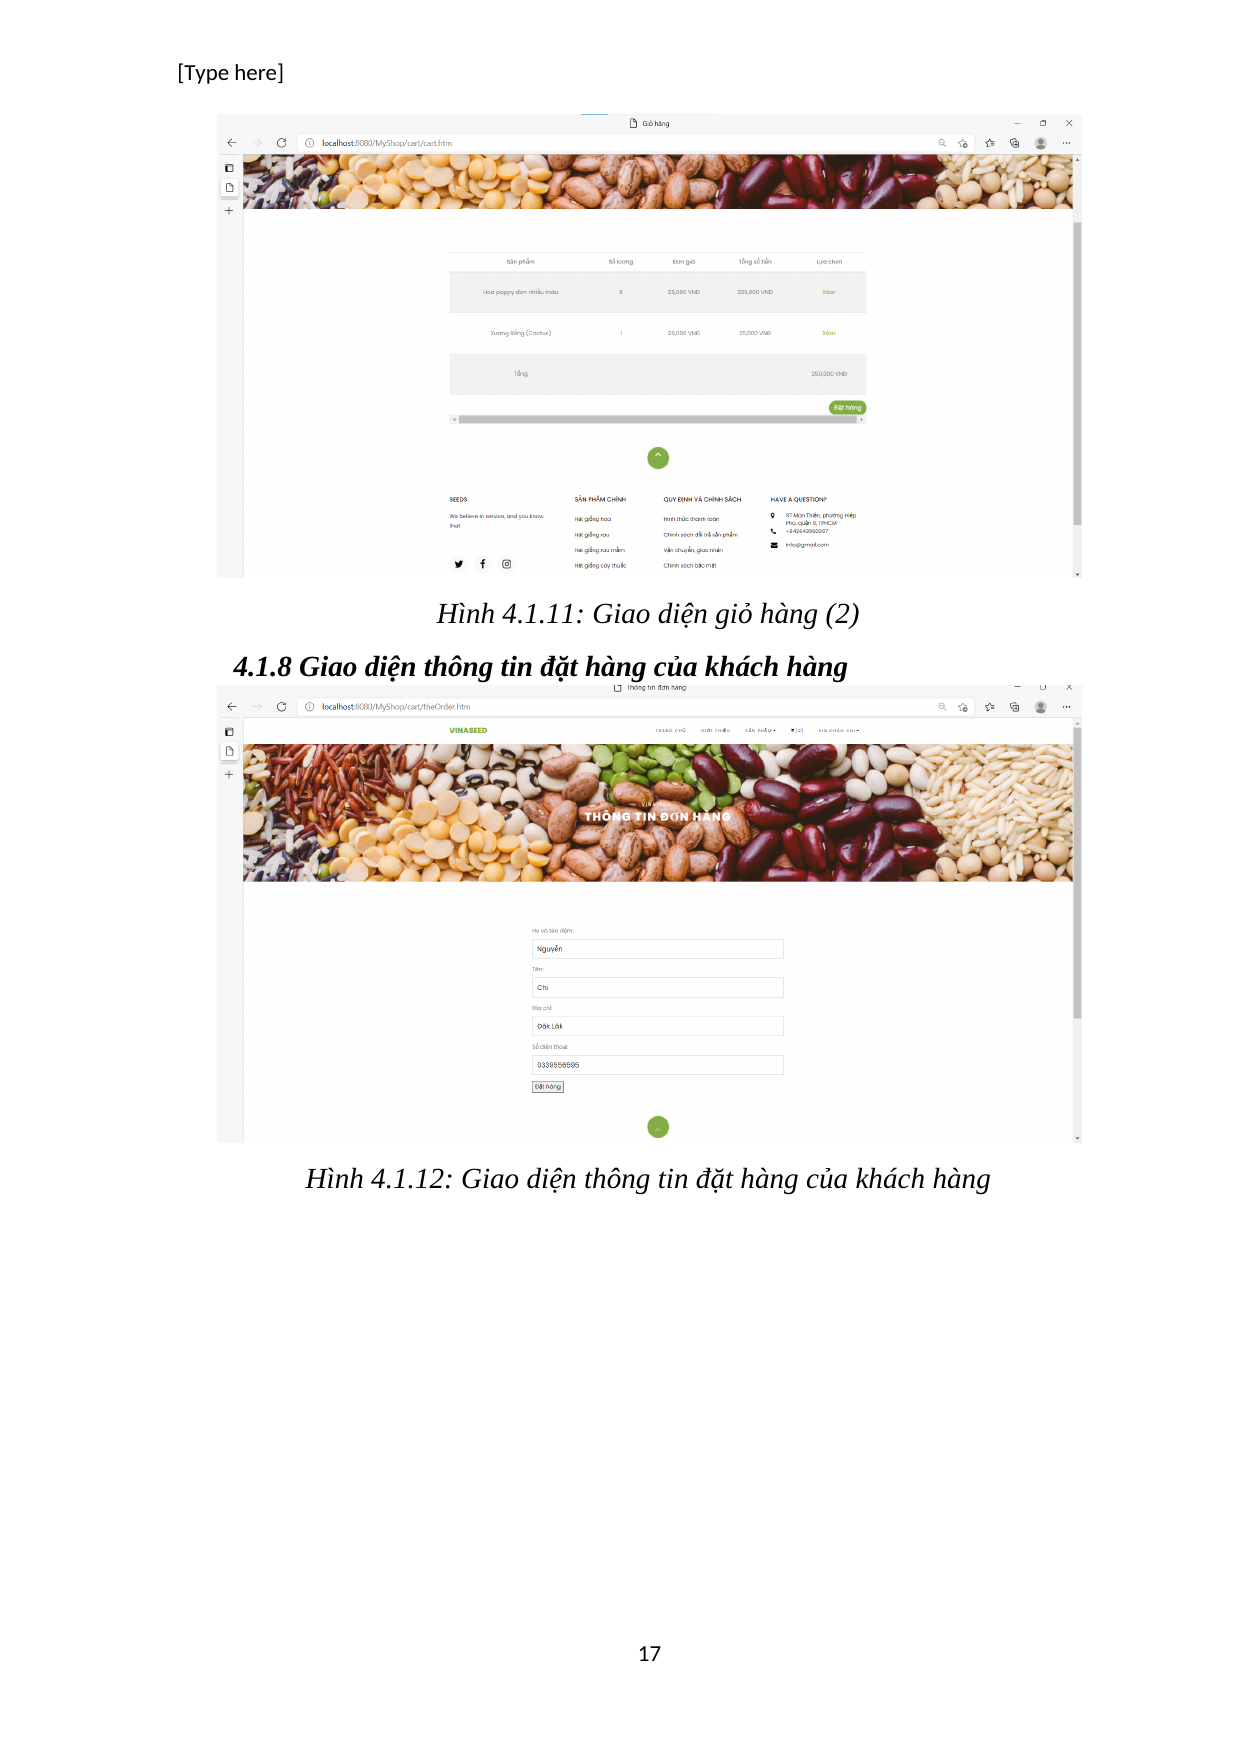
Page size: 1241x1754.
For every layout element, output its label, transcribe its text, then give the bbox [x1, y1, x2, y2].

subtitle Giao diện thông tin đặt hàng của khách hàng [233, 649, 1122, 683]
picture [216, 685, 1082, 1143]
picture [216, 114, 1082, 578]
text Hình 4.1.11: Giao diện giỏ hàng (2) [177, 596, 1122, 630]
text Hình 4.1.12: Giao diện thông tin đặt hàng của khách hàng [177, 1161, 1122, 1194]
